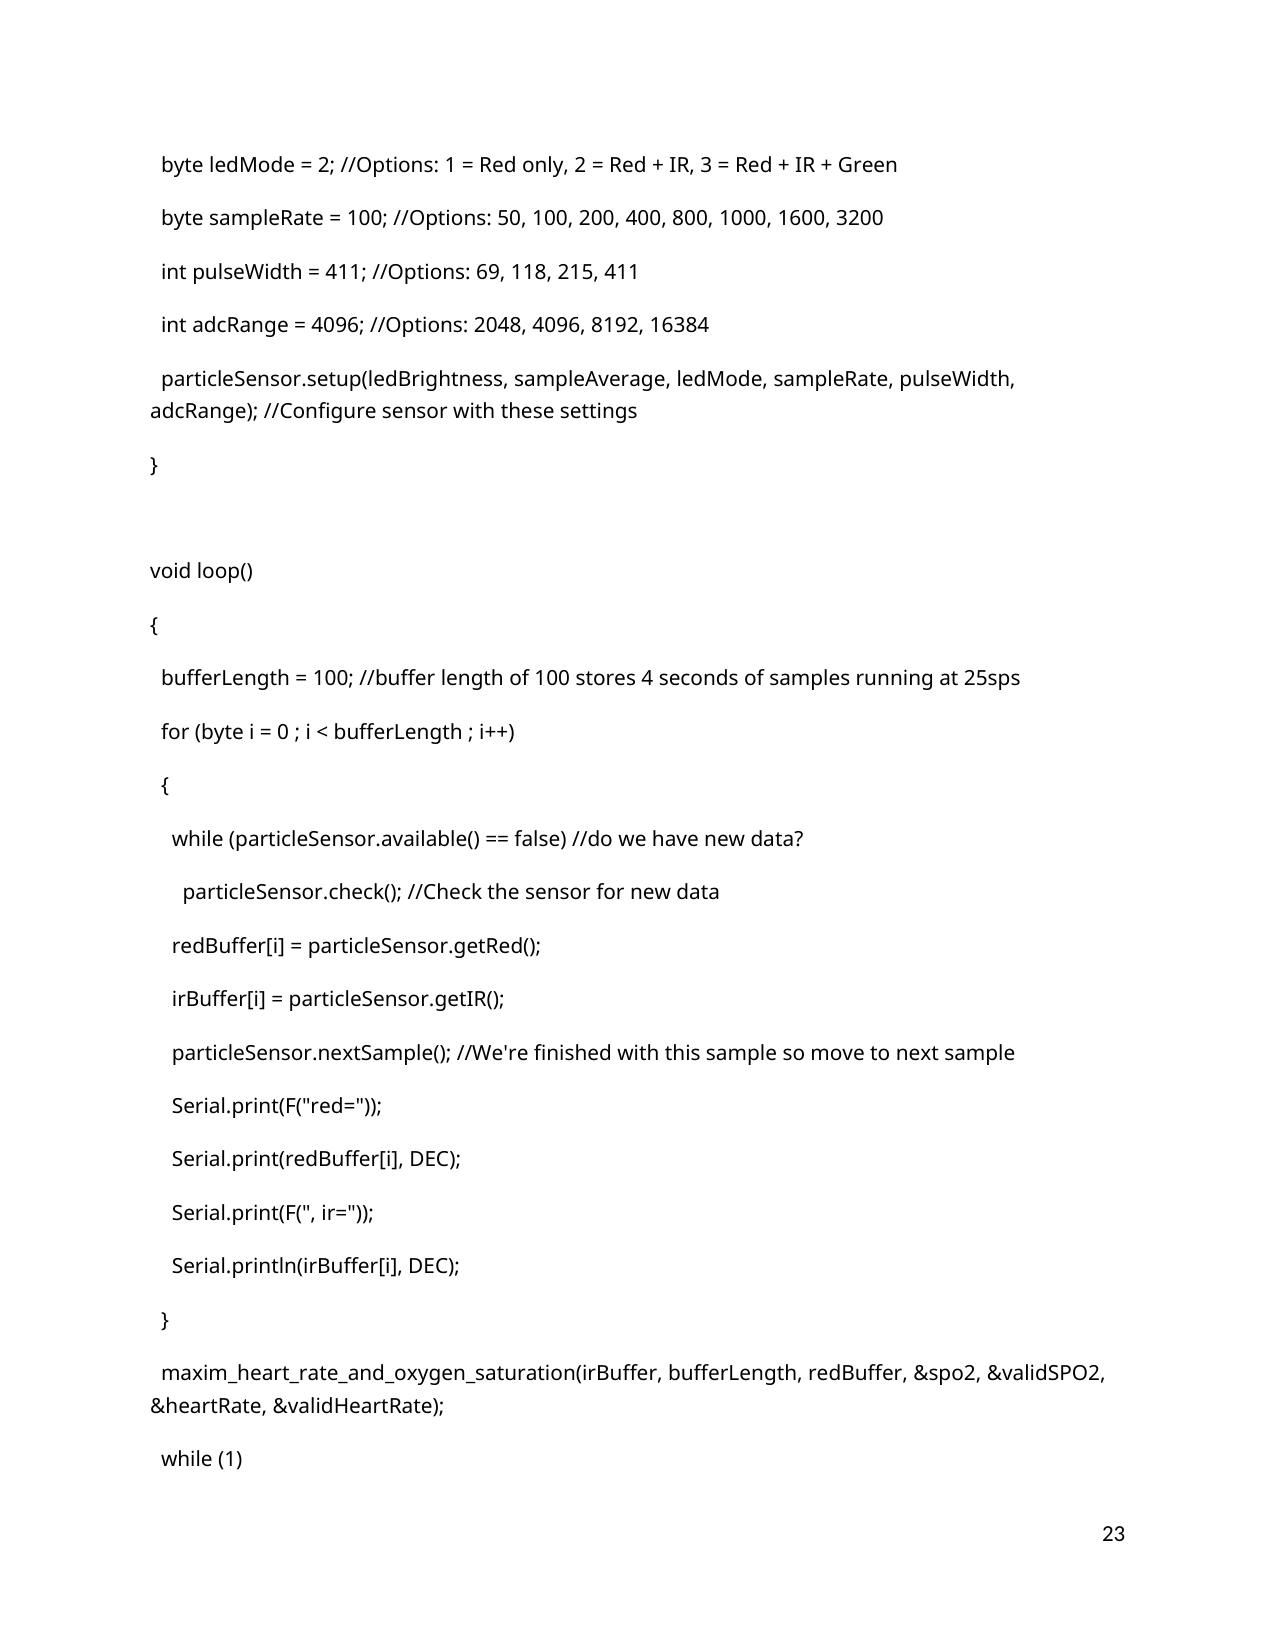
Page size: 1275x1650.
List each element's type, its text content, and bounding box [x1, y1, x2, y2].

text maxim_heart_rate_and_oxygen_saturation(irBuffer, bufferLength, redBuffer, &spo2, &validSPO2, &heartRate, &validHeartRate); [150, 1358, 1125, 1419]
text int pulseWidth = 411; //Options: 69, 118, 215, 411 [150, 257, 1125, 285]
text bufferLength = 100; //buffer length of 100 stores 4 seconds of samples running at 25sps [150, 663, 1125, 692]
text particleSensor.setup(ledBrightness, sampleAverage, ledMode, sampleRate, pulseWidth, adcRange); //Configure sensor with these settings [150, 364, 1125, 425]
text byte sampleRate = 100; //Options: 50, 100, 200, 400, 800, 1000, 1600, 3200 [150, 203, 1125, 232]
text Serial.println(irBuffer[i], DEC); [150, 1251, 1125, 1280]
text } [150, 1305, 1125, 1333]
text } [150, 450, 1125, 478]
text particleSensor.nextSample(); //We're finished with this sample so move to next sample [150, 1038, 1125, 1066]
text while (particleSensor.available() == false) //do we have new data? [150, 824, 1125, 852]
text redBuffer[i] = particleSensor.getRed(); [150, 931, 1125, 959]
text byte ledMode = 2; //Options: 1 = Red only, 2 = Red + IR, 3 = Red + IR + Green [150, 150, 1125, 178]
text void loop() [150, 557, 1125, 585]
text irBuffer[i] = particleSensor.getIR(); [150, 984, 1125, 1013]
text particleSensor.check(); //Check the sensor for new data [150, 877, 1125, 906]
text for (byte i = 0 ; i < bufferLength ; i++) [150, 717, 1125, 745]
text while (1) [150, 1444, 1125, 1473]
text Serial.print(F("red=")); [150, 1091, 1125, 1119]
text Serial.print(redBuffer[i], DEC); [150, 1144, 1125, 1173]
text { [150, 610, 1125, 638]
text Serial.print(F(", ir=")); [150, 1198, 1125, 1226]
text int adcRange = 4096; //Options: 2048, 4096, 8192, 16384 [150, 310, 1125, 339]
text { [150, 770, 1125, 799]
